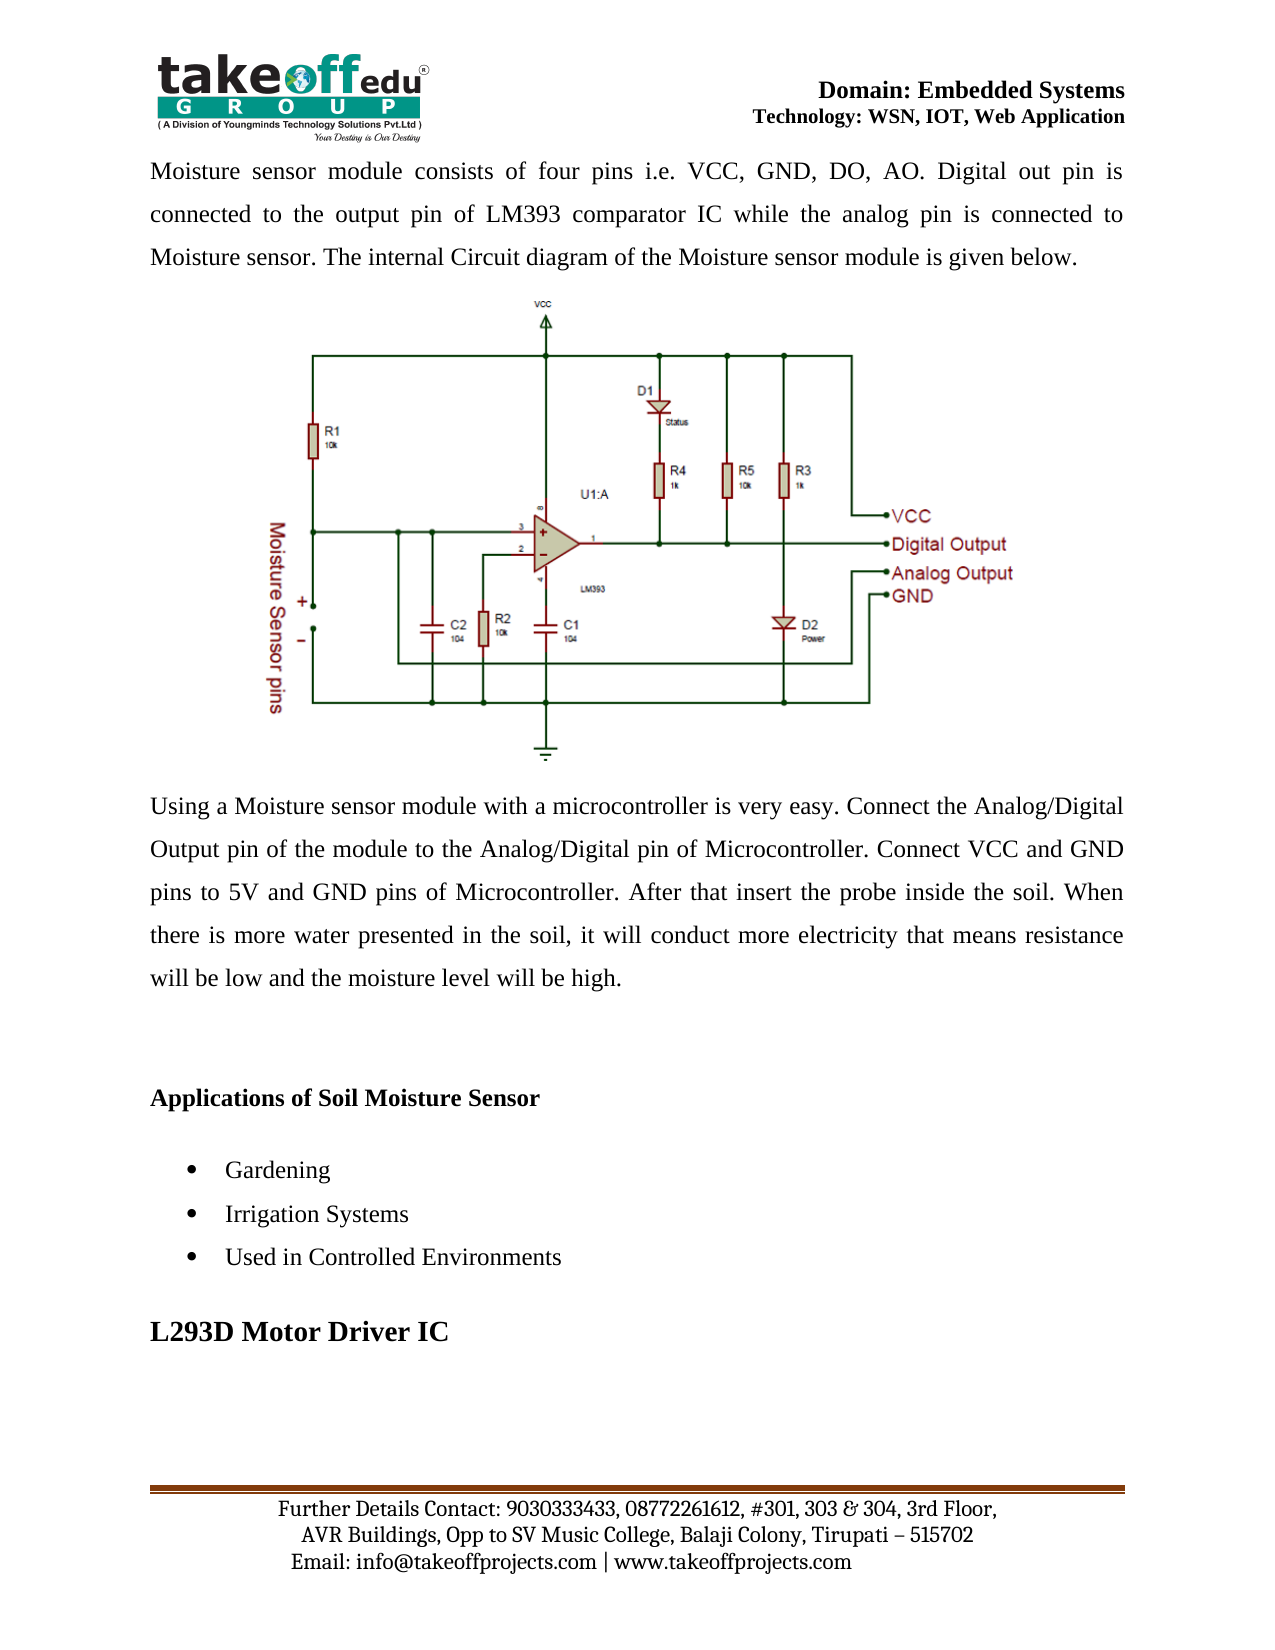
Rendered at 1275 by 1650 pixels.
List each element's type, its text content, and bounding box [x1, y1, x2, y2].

text Applications of Soil Moisture Sensor [150, 1083, 1125, 1112]
picture [150, 54, 434, 156]
list Used in Controlled Environments [187, 1242, 1125, 1271]
list Irrigation Systems [187, 1199, 1125, 1227]
text Using a Moisture sensor module with a microcontroller is very easy. Connect the Analog/Digital Output pin of the module to the Analog/Digital pin of Microcontroller. Connect VCC and GND pins to 5V and GND pins of Microcontroller. After that insert the probe inside the soil. When there is more water presented in the soil, it will conduct more electricity that means resistance will be low and the moisture level will be high. [150, 791, 1125, 992]
text L293D Motor Driver IC [150, 1314, 1125, 1348]
list Gardening [187, 1156, 1125, 1184]
picture [256, 300, 1019, 762]
text Moisture sensor module consists of four pins i.e. VCC, GND, DO, AO. Digital out pin is connected to the output pin of LM393 comparator IC while the analog pin is connected to Moisture sensor. The internal Circuit diagram of the Moisture sensor module is given below. [150, 156, 1125, 271]
